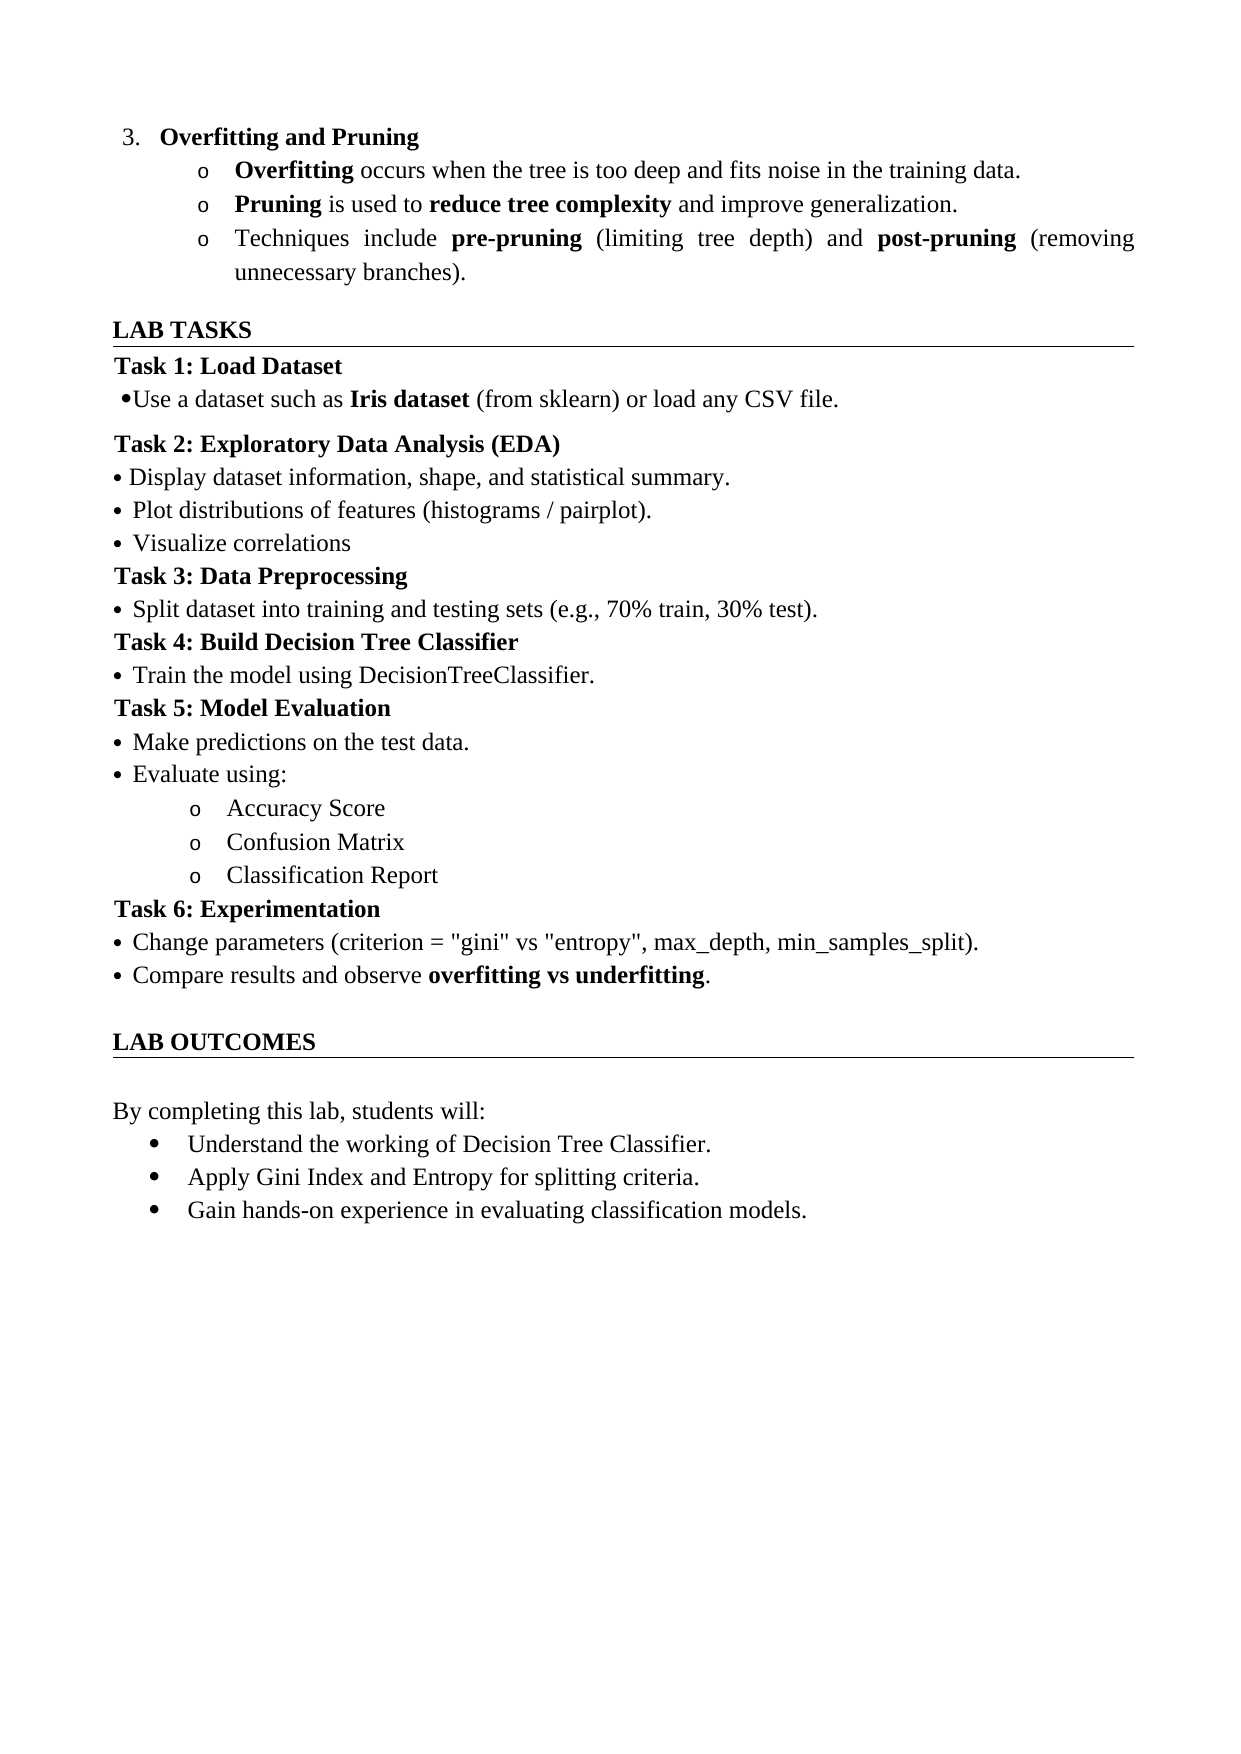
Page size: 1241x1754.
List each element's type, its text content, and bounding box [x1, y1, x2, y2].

list Pruning is used to reduce tree complexity and improve generalization. [197, 189, 1134, 218]
list Overfitting and Pruning [122, 122, 1134, 151]
list Change parameters (criterion = "gini" vs "entropy", max_depth, min_samples_split). [114, 927, 1134, 956]
text Task 1: Load Dataset [114, 351, 1134, 379]
text LAB TASKS [112, 315, 1134, 347]
text Task 4: Build Decision Tree Classifier [114, 627, 1134, 656]
list Evaluate using: [114, 759, 1134, 788]
list Display dataset information, shape, and statistical summary. [114, 462, 1134, 491]
list Techniques include pre-pruning (limiting tree depth) and post-pruning (removing unnecessary branches). [197, 223, 1134, 285]
list Classification Report [189, 861, 1134, 890]
list Accuracy Score [189, 793, 1134, 822]
text Task 3: Data Preprocessing [114, 561, 1134, 590]
list Gain hands-on experience in evaluating classification models. [150, 1195, 1134, 1223]
text Task 6: Experimentation [114, 894, 1134, 923]
list Overfitting occurs when the tree is too deep and fits noise in the training data. [197, 155, 1134, 184]
list Visualize correlations [114, 528, 1134, 557]
list Split dataset into training and testing sets (e.g., 70% train, 30% test). [114, 594, 1134, 623]
list Use a dataset such as Iris dataset (from sklearn) or load any CSV file. [122, 384, 1134, 413]
text LAB OUTCOMES [112, 1027, 1134, 1058]
list Understand the working of Decision Tree Classifier. [150, 1129, 1134, 1157]
list Compare results and observe overfitting vs underfitting. [114, 961, 1134, 989]
text By completing this lab, students will: [112, 1096, 1134, 1124]
list Train the model using DecisionTreeClassifier. [114, 661, 1134, 689]
list Make predictions on the test data. [114, 727, 1134, 755]
list Confusion Matrix [189, 827, 1134, 856]
list Apply Gini Index and Entropy for splitting criteria. [150, 1162, 1134, 1191]
list Plot distributions of features (histograms / pairplot). [114, 495, 1134, 524]
text Task 5: Model Evaluation [114, 693, 1134, 722]
text Task 2: Exploratory Data Analysis (EDA) [114, 429, 1134, 458]
